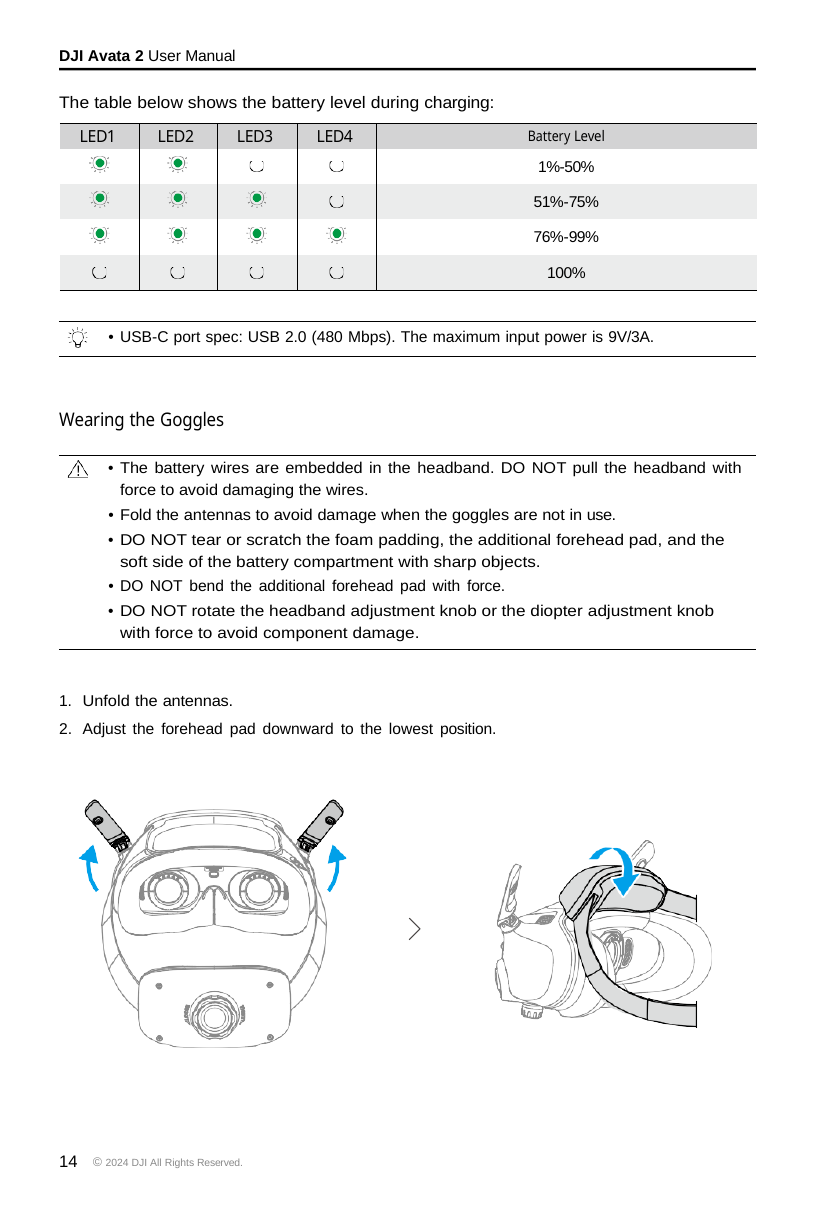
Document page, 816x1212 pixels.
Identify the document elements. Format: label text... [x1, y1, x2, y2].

picture [92, 267, 107, 279]
list DO NOT rotate the headband adjustment knob or the diopter adjustment knob with force to avoid component damage. [108, 602, 748, 642]
picture [249, 161, 264, 172]
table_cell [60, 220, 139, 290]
list Unfold the antennas. [59, 692, 774, 710]
list Fold the antennas to avoid damage when the goggles are not in use. [108, 506, 774, 524]
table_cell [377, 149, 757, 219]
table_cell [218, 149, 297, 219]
picture [89, 227, 110, 244]
text 14 © 2024 DJI All Rights Reserved. [59, 1151, 774, 1171]
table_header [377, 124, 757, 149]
picture [67, 327, 88, 348]
picture [249, 267, 264, 279]
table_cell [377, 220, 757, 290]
text DJI Avata 2 User Manual [59, 46, 774, 64]
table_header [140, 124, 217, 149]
picture [167, 191, 188, 208]
picture [329, 267, 344, 279]
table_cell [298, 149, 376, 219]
picture [78, 799, 347, 1048]
picture [246, 191, 267, 208]
picture [329, 196, 344, 208]
picture [89, 191, 110, 208]
list DO NOT tear or scratch the foam padding, the additional forehead pad, and the soft side of the battery compartment with sharp objects. [108, 531, 748, 570]
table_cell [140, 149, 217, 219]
list Adjust the forehead pad downward to the lowest position. [59, 720, 774, 738]
list DO NOT bend the additional forehead pad with force. [108, 577, 774, 595]
picture [494, 840, 712, 1028]
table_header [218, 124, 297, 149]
picture [167, 227, 188, 244]
picture [326, 227, 347, 244]
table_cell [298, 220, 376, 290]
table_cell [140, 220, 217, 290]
picture [329, 161, 344, 172]
picture [246, 227, 267, 244]
subtitle Wearing the Goggles [59, 406, 774, 432]
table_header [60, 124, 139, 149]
picture [67, 460, 88, 478]
picture [170, 267, 185, 279]
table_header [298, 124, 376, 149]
picture [167, 156, 188, 173]
picture [89, 156, 110, 173]
list The battery wires are embedded in the headband. DO NOT pull the headband with force to avoid damaging the wires. [108, 459, 748, 499]
list USB-C port spec: USB 2.0 (480 Mbps). The maximum input power is 9V/3A. [108, 328, 774, 346]
subtitle The table below shows the battery level during charging: [59, 93, 774, 112]
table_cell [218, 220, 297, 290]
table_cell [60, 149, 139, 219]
